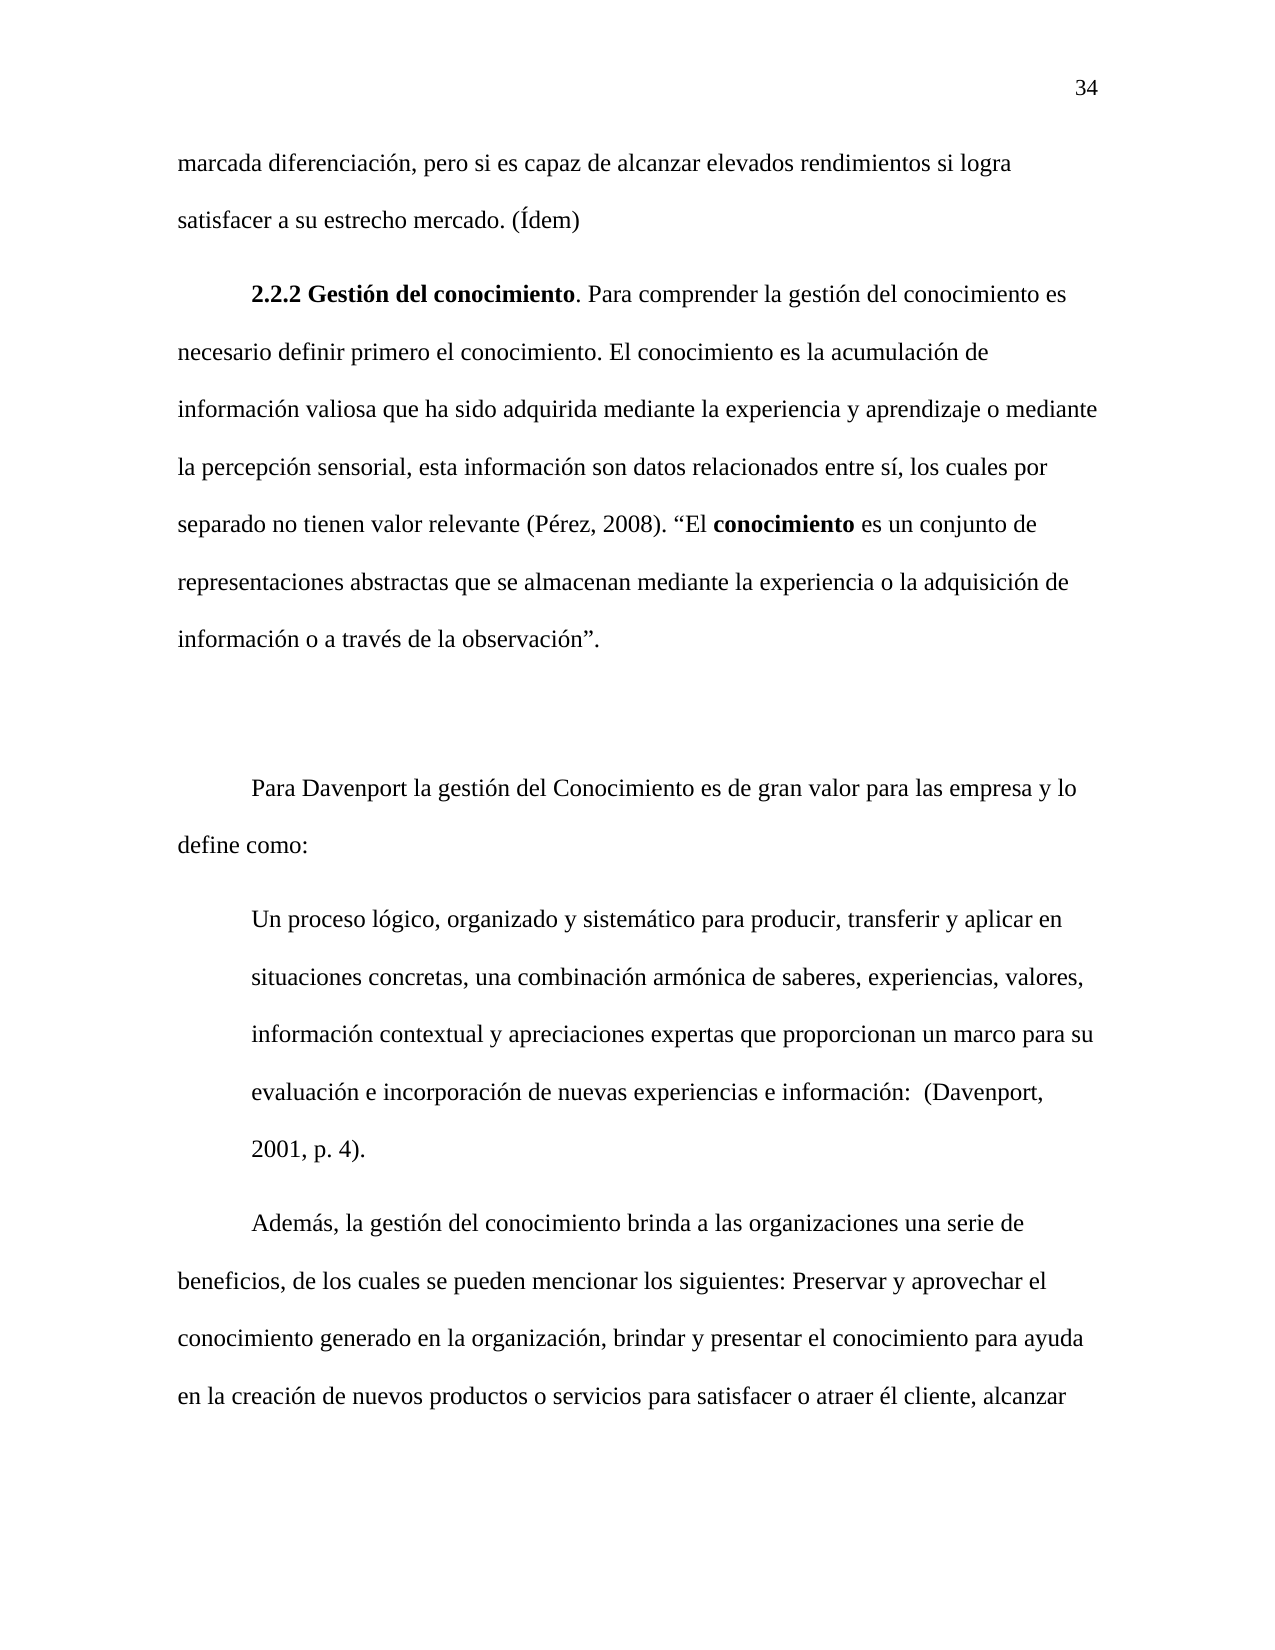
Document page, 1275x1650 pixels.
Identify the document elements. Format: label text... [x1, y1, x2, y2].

text Para Davenport la gestión del Conocimiento es de gran valor para las empresa y lo define como: [177, 773, 1098, 859]
text Un proceso lógico, organizado y sistemático para producir, transferir y aplicar en situaciones concretas, una combinación armónica de saberes, experiencias, valores, información contextual y apreciaciones expertas que proporcionan un marco para su evaluación e incorporación de nuevas experiencias e información: . [251, 904, 1098, 1163]
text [177, 148, 1098, 234]
text 2.2.2 Gestión del conocimiento. Para comprender la gestión del conocimiento es necesario definir primero el conocimiento. El conocimiento es la acumulación de información valiosa que ha sido adquirida mediante la experiencia y aprendizaje o mediante la percepción sensorial, esta información son datos relacionados entre sí, los cuales por separado no tienen valor relevante (Pérez, 2008). “El conocimiento es un conjunto de representaciones abstractas que se almacenan mediante la experiencia o la adquisición de información o a través de la observación”. [177, 279, 1098, 653]
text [177, 1208, 1098, 1410]
